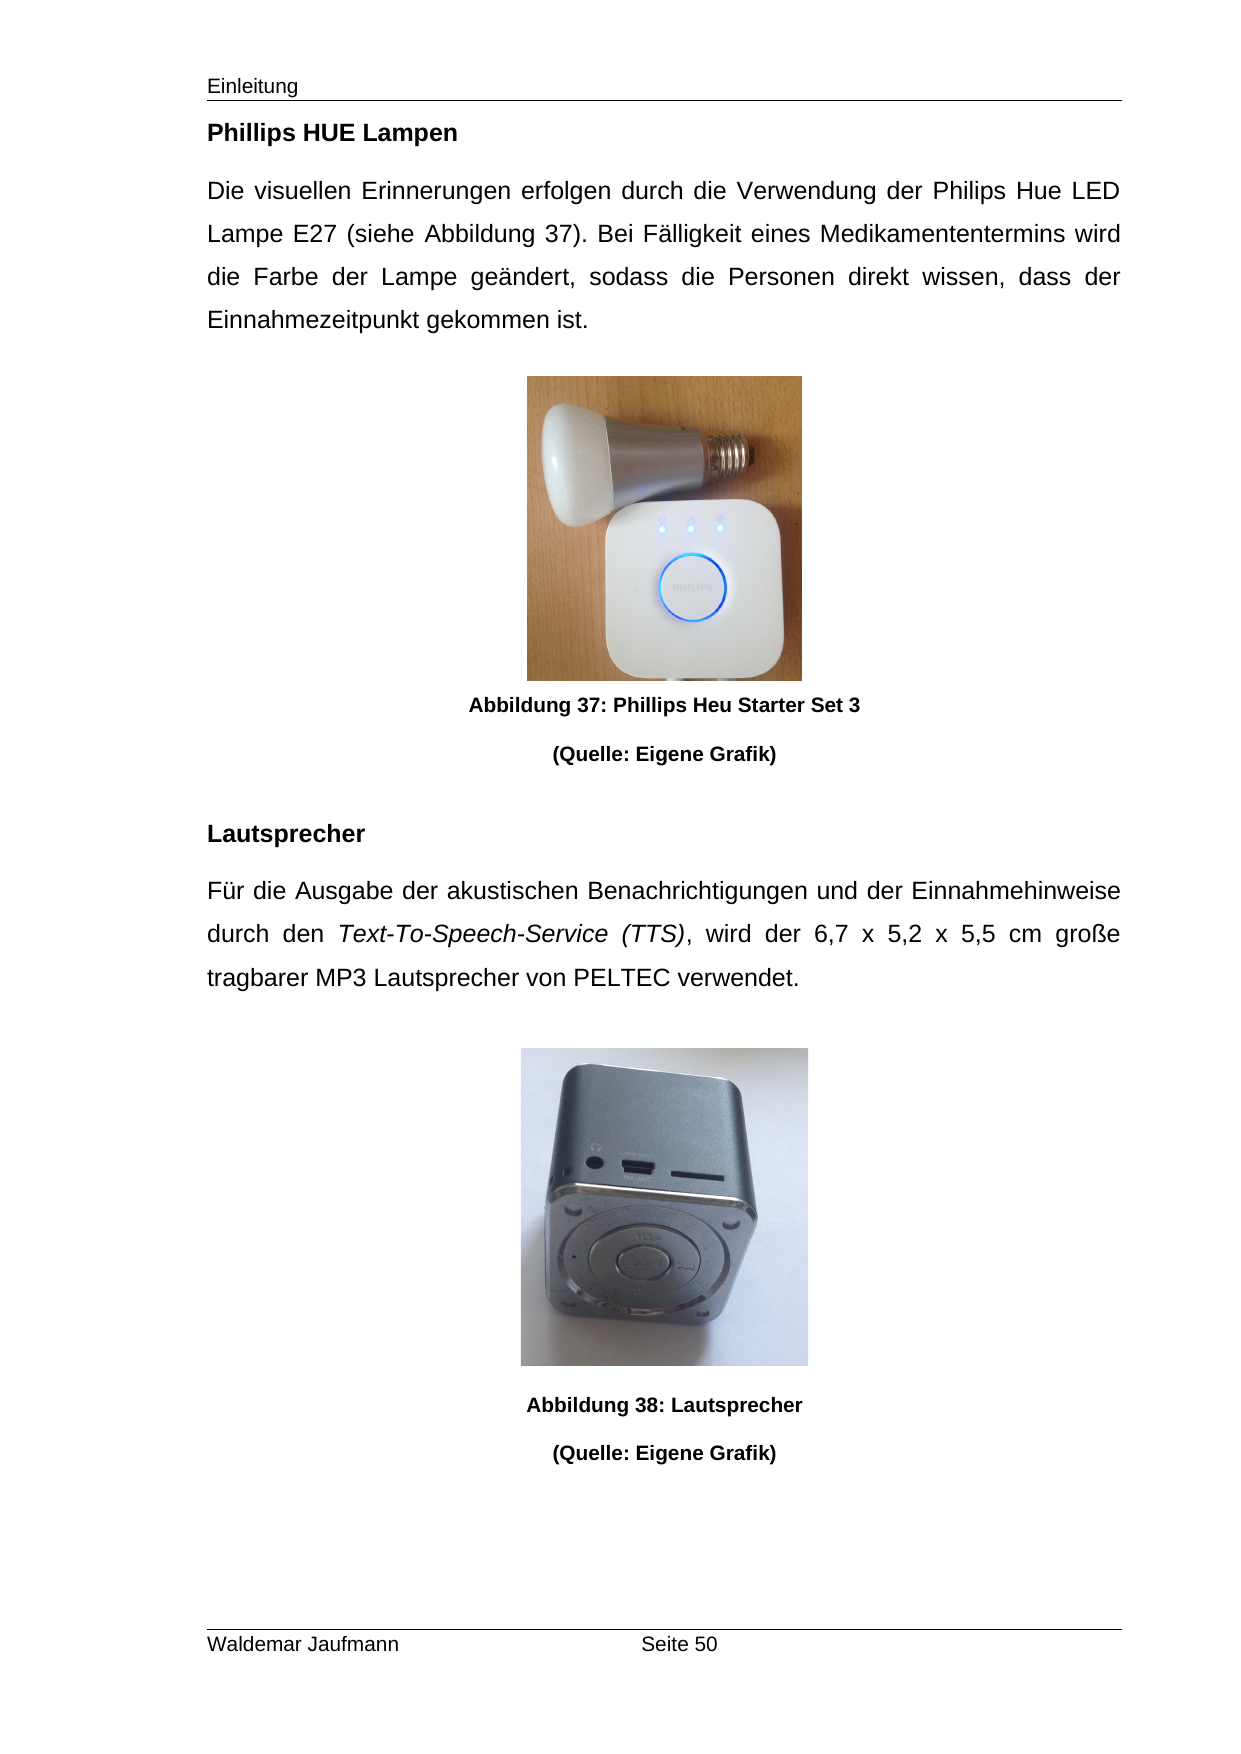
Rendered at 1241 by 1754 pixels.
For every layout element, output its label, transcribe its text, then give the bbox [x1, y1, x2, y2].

picture [527, 376, 802, 681]
text Abbildung 37: Phillips Heu Starter Set 3 [207, 693, 1122, 717]
text Die visuellen Erinnerungen erfolgen durch die Verwendung der Philips Hue LED Lampe E27 (siehe Abbildung 37). Bei Fälligkeit eines Medikamententermins wird die Farbe der Lampe geändert, sodass die Personen direkt wissen, dass der Einnahmezeitpunkt gekommen ist. [207, 176, 1122, 334]
text Lautsprecher [207, 819, 1122, 847]
text Abbildung 38: Lautsprecher [207, 1393, 1122, 1417]
text Phillips HUE Lampen [207, 118, 1122, 147]
text (Quelle: Eigene Grafik) [207, 1441, 1122, 1465]
text (Quelle: Eigene Grafik) [207, 742, 1122, 766]
picture [520, 1048, 809, 1366]
text Für die Ausgabe der akustischen Benachrichtigungen und der Einnahmehinweise durch den Text-To-Speech-Service (TTS), wird der 6,7 x 5,2 x 5,5 cm große tragbarer MP3 Lautsprecher von PELTEC verwendet. [207, 876, 1122, 991]
